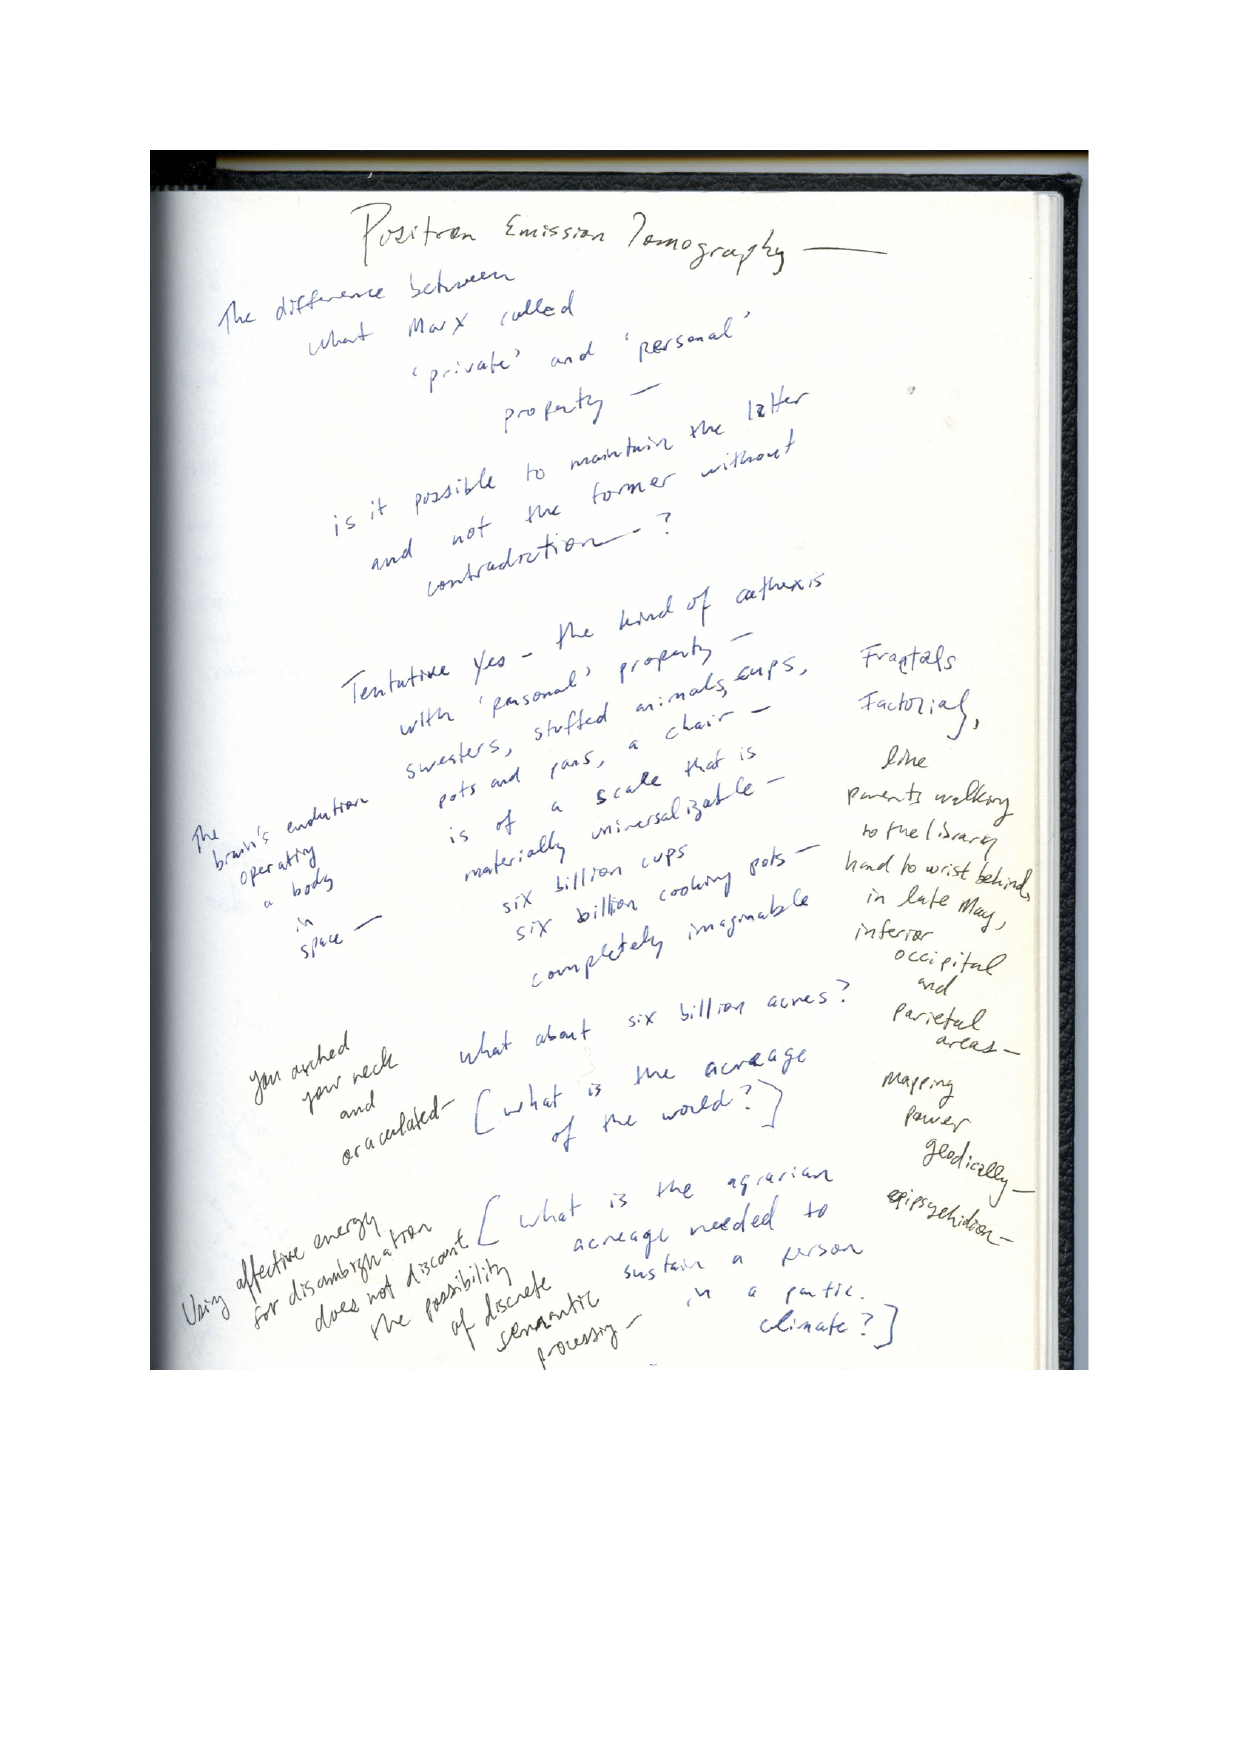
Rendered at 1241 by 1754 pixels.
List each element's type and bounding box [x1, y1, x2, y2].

picture [150, 150, 1089, 1370]
